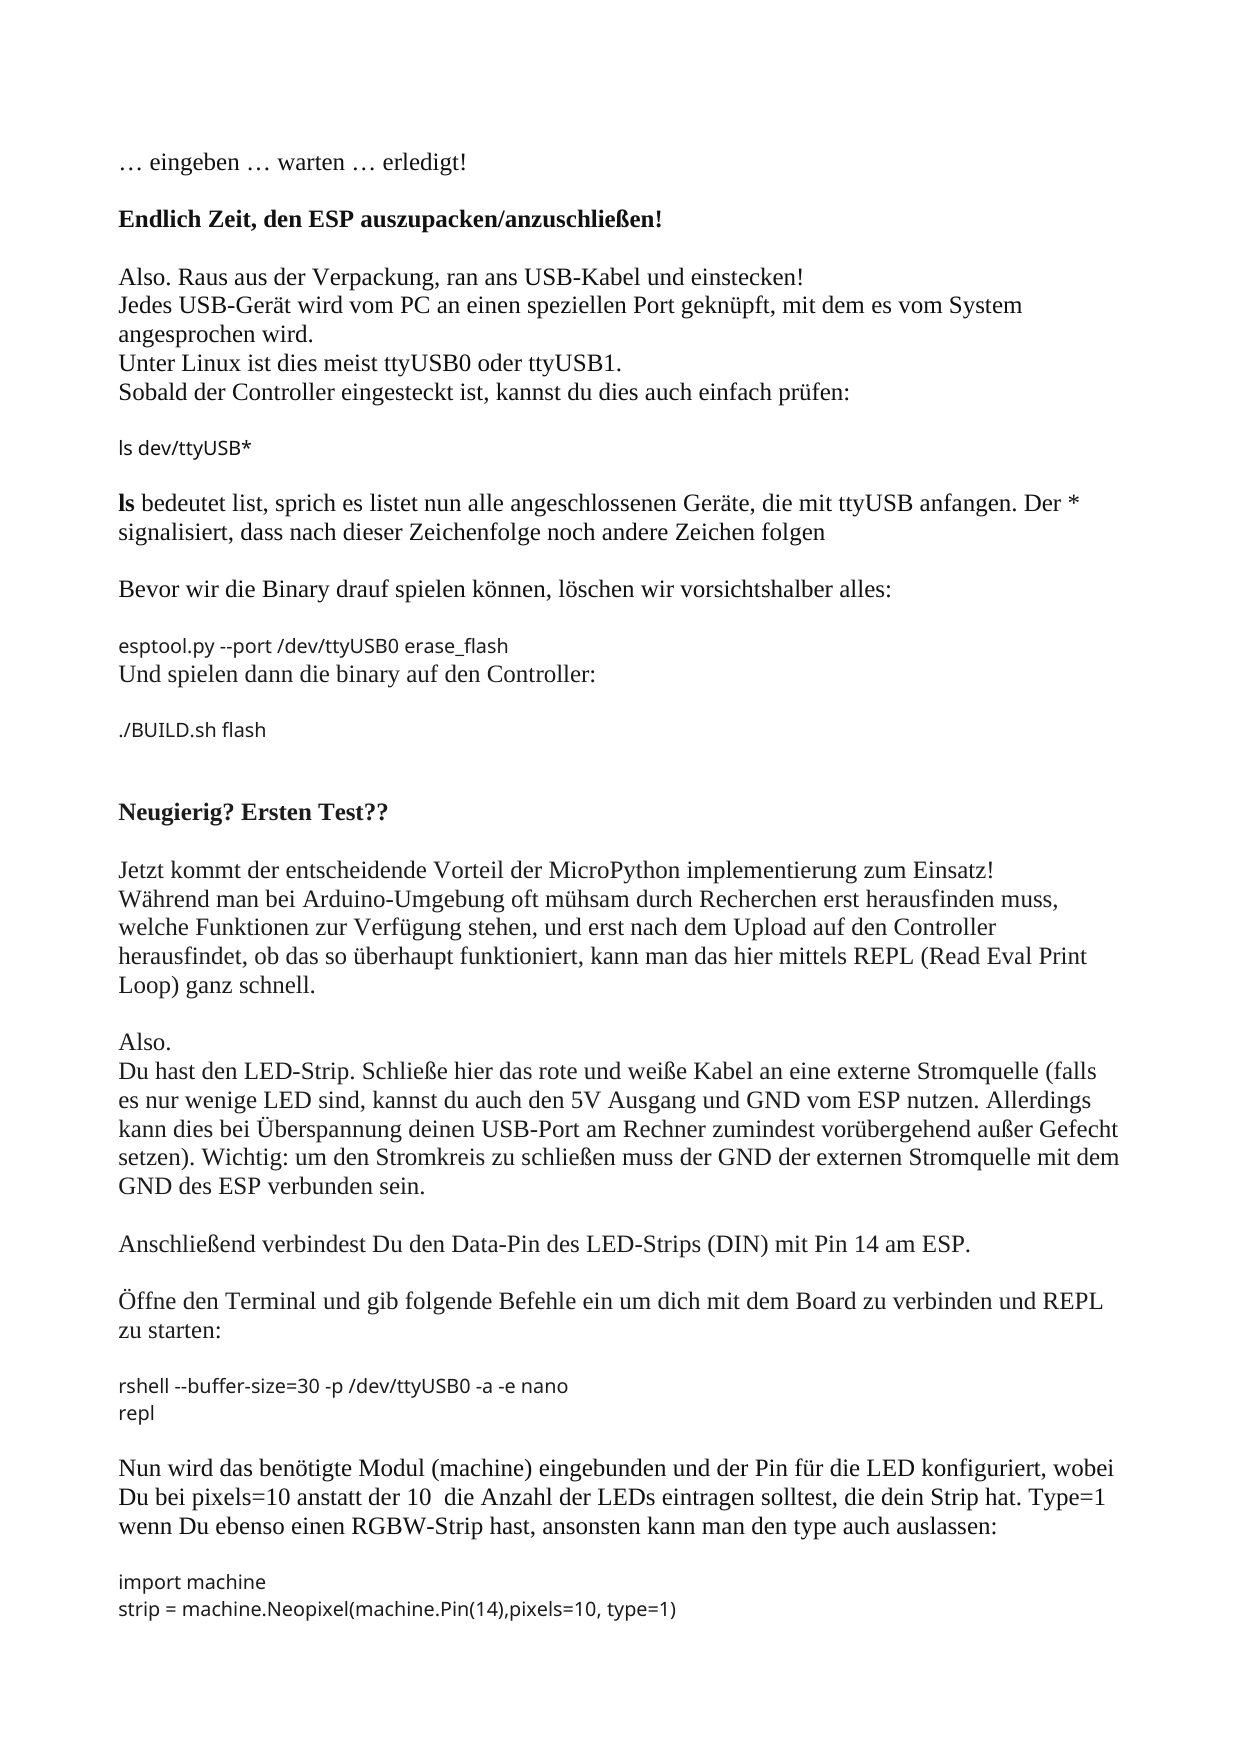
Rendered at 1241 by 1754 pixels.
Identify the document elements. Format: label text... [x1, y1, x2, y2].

text Öffne den Terminal und gib folgende Befehle ein um dich mit dem Board zu verbinden und REPL zu starten: [118, 1286, 1122, 1344]
text Anschließend verbindest Du den Data-Pin des LED-Strips (DIN) mit Pin 14 am ESP. [118, 1229, 1122, 1257]
text Also. [118, 1027, 1122, 1056]
text ./BUILD.sh flash [118, 717, 1122, 743]
text Sobald der Controller eingesteckt ist, kannst du dies auch einfach prüfen: [118, 377, 1122, 406]
text Jetzt kommt der entscheidende Vorteil der MicroPython implementierung zum Einsatz! Während man bei Arduino-Umgebung oft mühsam durch Recherchen erst herausfinden muss, welche Funktionen zur Verfügung stehen, und erst nach dem Upload auf den Controller herausfindet, ob das so überhaupt funktioniert, kann man das hier mittels REPL (Read Eval Print Loop) ganz schnell. [118, 855, 1122, 999]
text rshell --buffer-size=30 -p /dev/ttyUSB0 -a -e nano [118, 1372, 1122, 1399]
text Unter Linux ist dies meist ttyUSB0 oder ttyUSB1. [118, 348, 1122, 377]
text import machine [118, 1568, 1122, 1595]
text strip = machine.Neopixel(machine.Pin(14),pixels=10, type=1) [118, 1595, 1122, 1622]
text esptool.py --port /dev/ttyUSB0 erase_flash [118, 632, 1122, 659]
text Also. Raus aus der Verpackung, ran ans USB-Kabel und einstecken! [118, 262, 1122, 291]
text Jedes USB-Gerät wird vom PC an einen speziellen Port geknüpft, mit dem es vom System angesprochen wird. [118, 291, 1122, 348]
text ls bedeutet list, sprich es listet nun alle angeschlossenen Geräte, die mit ttyUSB anfangen. Der * signalisiert, dass nach dieser Zeichenfolge noch andere Zeichen folgen [118, 488, 1122, 546]
text ls dev/ttyUSB* [118, 434, 1122, 461]
text Endlich Zeit, den ESP auszupacken/anzuschließen! [118, 204, 1122, 233]
text Nun wird das benötigte Modul (machine) eingebunden und der Pin für die LED konfiguriert, wobei Du bei pixels=10 anstatt der 10 die Anzahl der LEDs eintragen solltest, die dein Strip hat. Type=1 wenn Du ebenso einen RGBW-Strip hast, ansonsten kann man den type auch auslassen: [118, 1453, 1122, 1540]
text repl [118, 1399, 1122, 1426]
text Bevor wir die Binary drauf spielen können, löschen wir vorsichtshalber alles: [118, 574, 1122, 603]
text Und spielen dann die binary auf den Controller: [118, 659, 1122, 688]
text Neugierig? Ersten Test?? [118, 797, 1122, 826]
text Du hast den LED-Strip. Schließe hier das rote und weiße Kabel an eine externe Stromquelle (falls es nur wenige LED sind, kannst du auch den 5V Ausgang und GND vom ESP nutzen. Allerdings kann dies bei Überspannung deinen USB-Port am Rechner zumindest vorübergehend außer Gefecht setzen). Wichtig: um den Stromkreis zu schließen muss der GND der externen Stromquelle mit dem GND des ESP verbunden sein. [118, 1056, 1122, 1200]
text … eingeben … warten … erledigt! [118, 147, 1122, 176]
